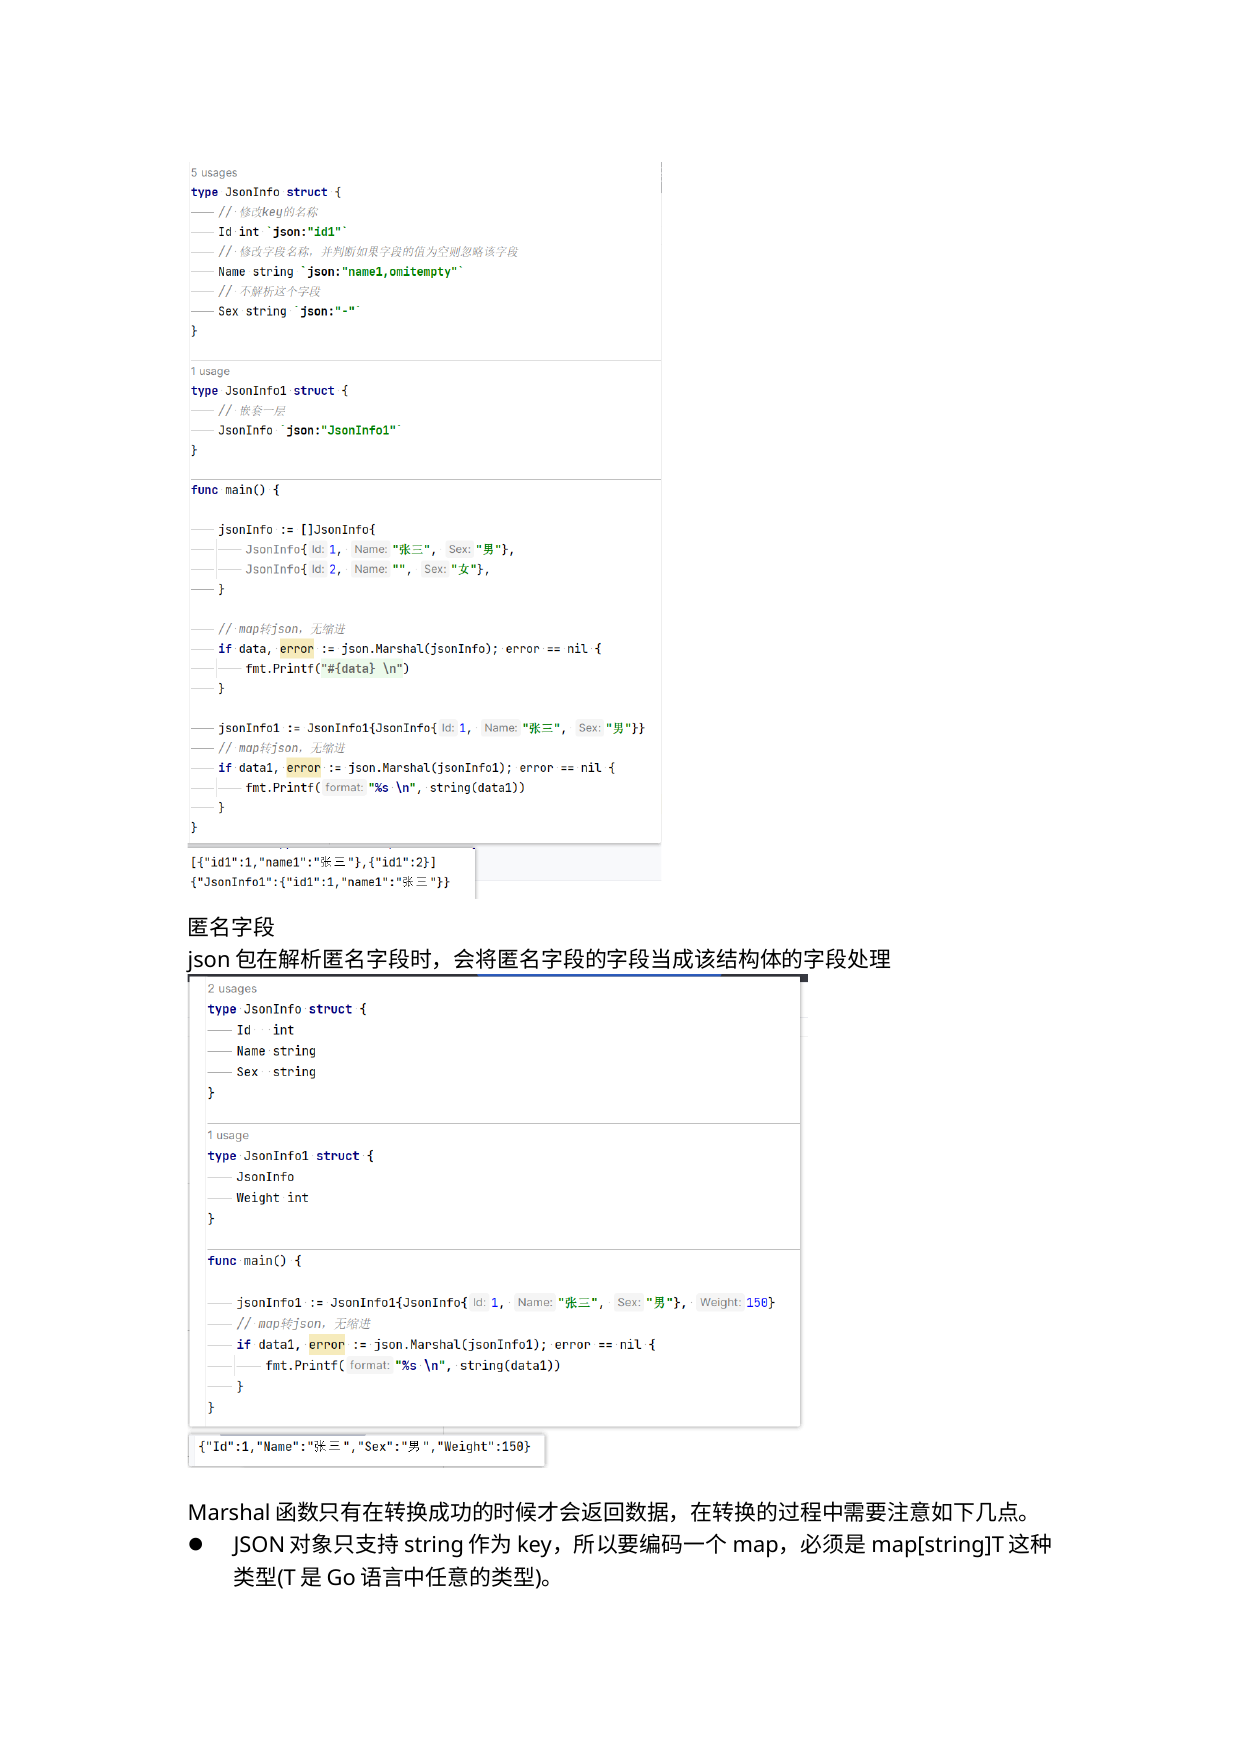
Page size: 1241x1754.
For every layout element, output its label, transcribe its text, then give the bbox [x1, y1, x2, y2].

picture [187, 162, 662, 899]
text 匿名字段 [187, 909, 1053, 942]
text json包在解析匿名字段时，会将匿名字段的字段当成该结构体的字段处理 [187, 942, 1053, 974]
text Marshal函数只有在转换成功的时候才会返回数据，在转换的过程中需要注意如下几点。 [187, 1494, 1053, 1527]
list JSON对象只支持string作为key，所以要编码一个map，必须是map[string]T这种类型(T是Go语言中任意的类型)。 [187, 1527, 1053, 1592]
picture [187, 974, 808, 1468]
